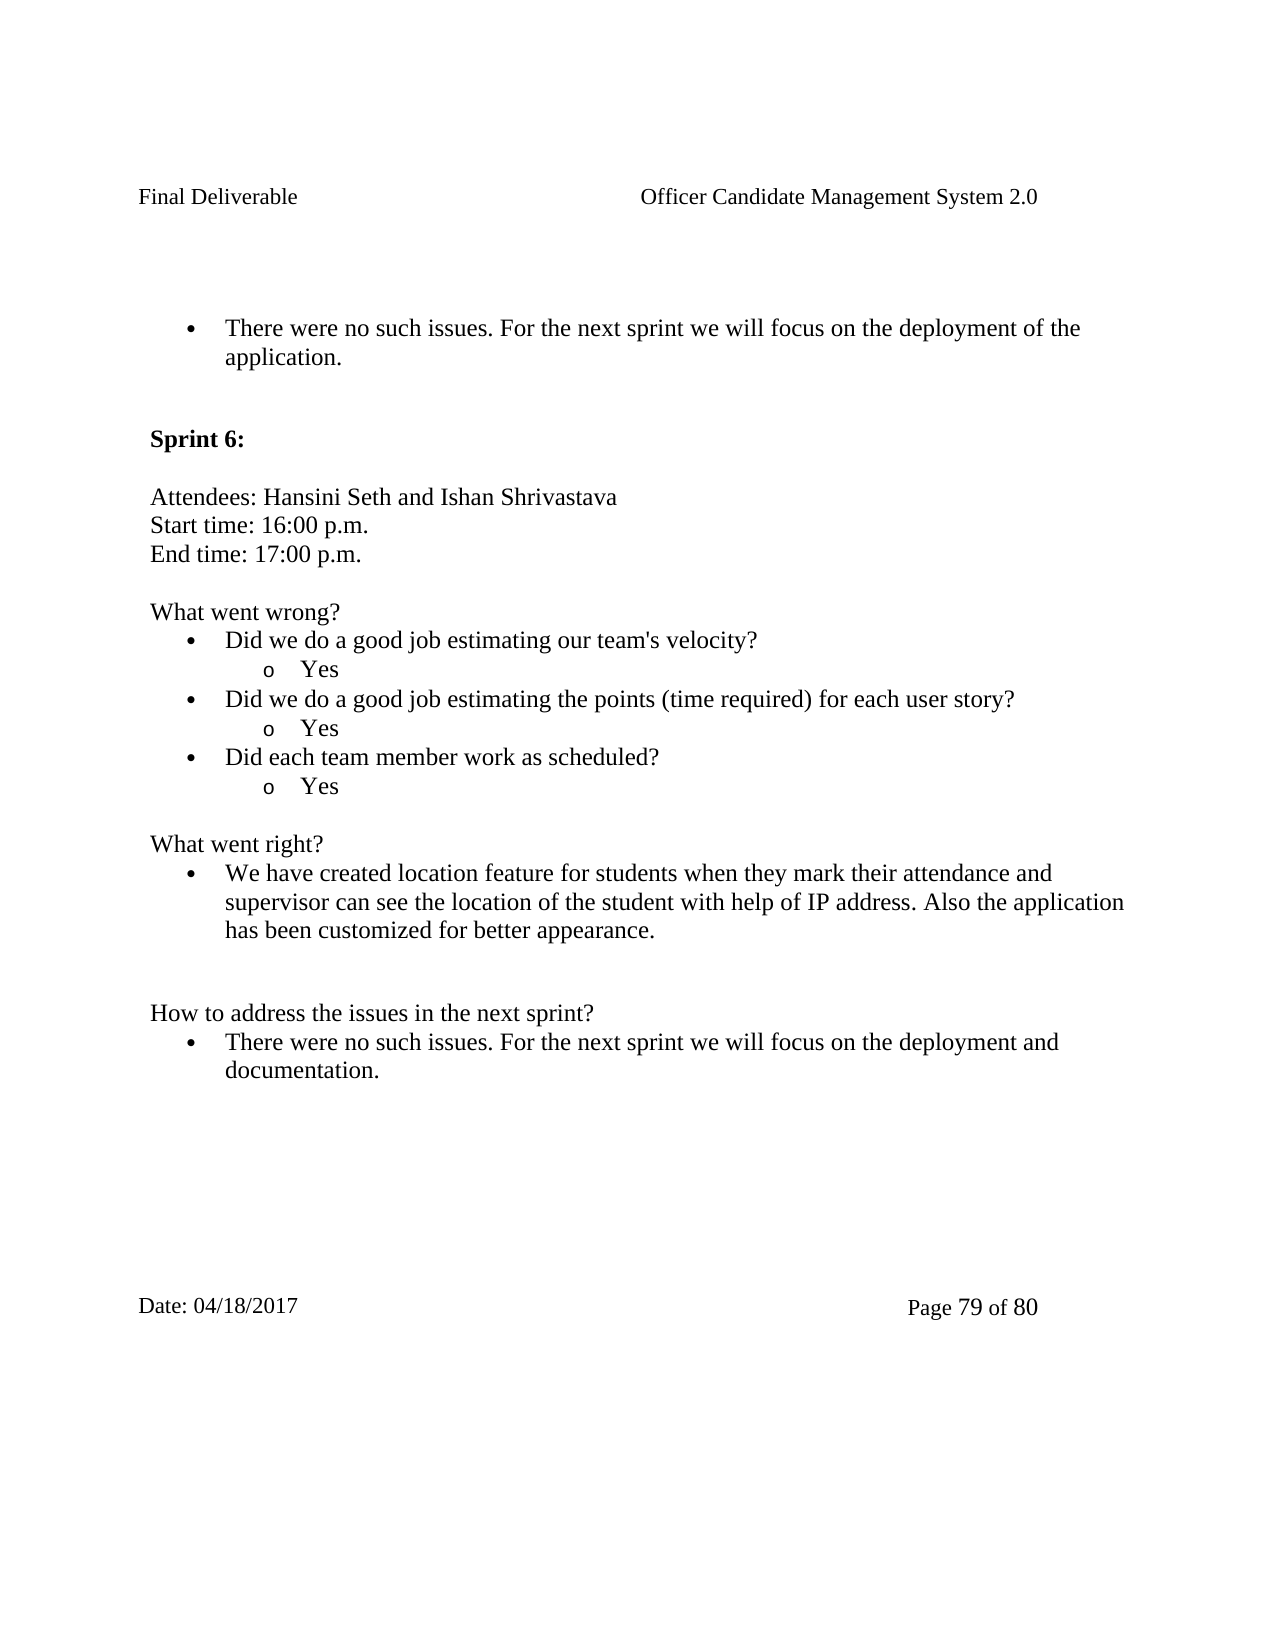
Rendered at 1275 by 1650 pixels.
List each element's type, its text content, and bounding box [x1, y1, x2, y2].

list Yes [262, 654, 1125, 684]
text What went right? [150, 829, 1125, 858]
text Sprint 6: [150, 424, 1125, 453]
text Start time: 16:00 p.m. [150, 511, 1125, 539]
text Attendees: Hansini Seth and Ishan Shrivastava [150, 482, 1125, 511]
list Did each team member work as scheduled? [187, 742, 1125, 771]
text End time: 17:00 p.m. [150, 539, 1125, 568]
text How to address the issues in the next sprint? [150, 998, 1125, 1027]
list Did we do a good job estimating the points (time required) for each user story? [187, 684, 1125, 713]
list There were no such issues. For the next sprint we will focus on the deployment and documentation. [187, 1027, 1125, 1084]
list Yes [262, 771, 1125, 801]
list Did we do a good job estimating our team's velocity? [187, 626, 1125, 654]
text What went wrong? [150, 597, 1125, 626]
list Yes [262, 713, 1125, 742]
list There were no such issues. For the next sprint we will focus on the deployment of the application. [187, 313, 1125, 371]
list We have created location feature for students when they mark their attendance and supervisor can see the location of the student with help of IP address. Also the application has been customized for better appearance. [187, 858, 1125, 944]
